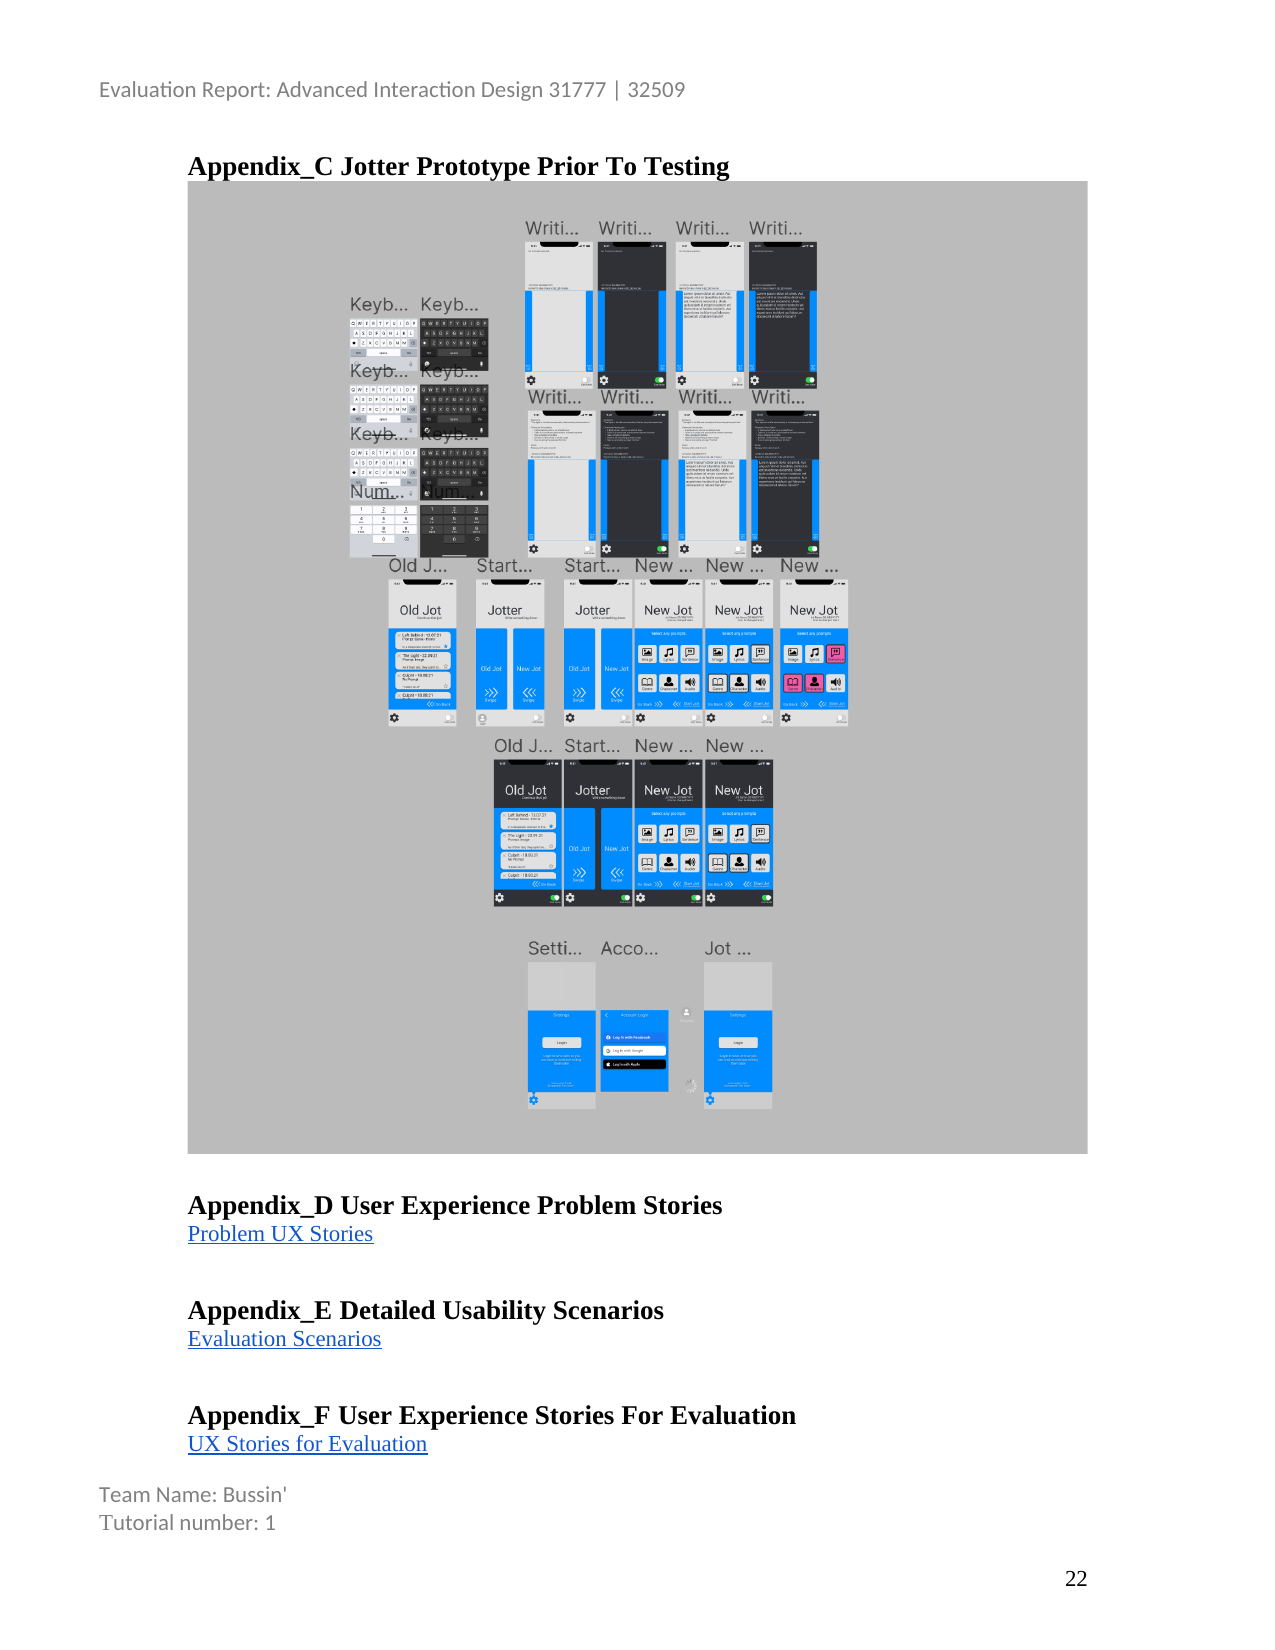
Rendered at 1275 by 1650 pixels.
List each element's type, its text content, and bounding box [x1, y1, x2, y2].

subtitle Appendix_C Jotter Prototype Prior To Testing [187, 150, 1087, 181]
subtitle Appendix_D User Experience Problem Stories [187, 1189, 1087, 1220]
subtitle Appendix_F User Experience Stories For Evaluation [187, 1399, 1087, 1431]
picture [187, 181, 1088, 1154]
text Problem UX Stories [187, 1220, 1087, 1246]
text UX Stories for Evaluation [187, 1431, 1087, 1457]
subtitle Appendix_E Detailed Usability Scenarios [187, 1294, 1087, 1325]
text Evaluation Scenarios [187, 1325, 1087, 1352]
